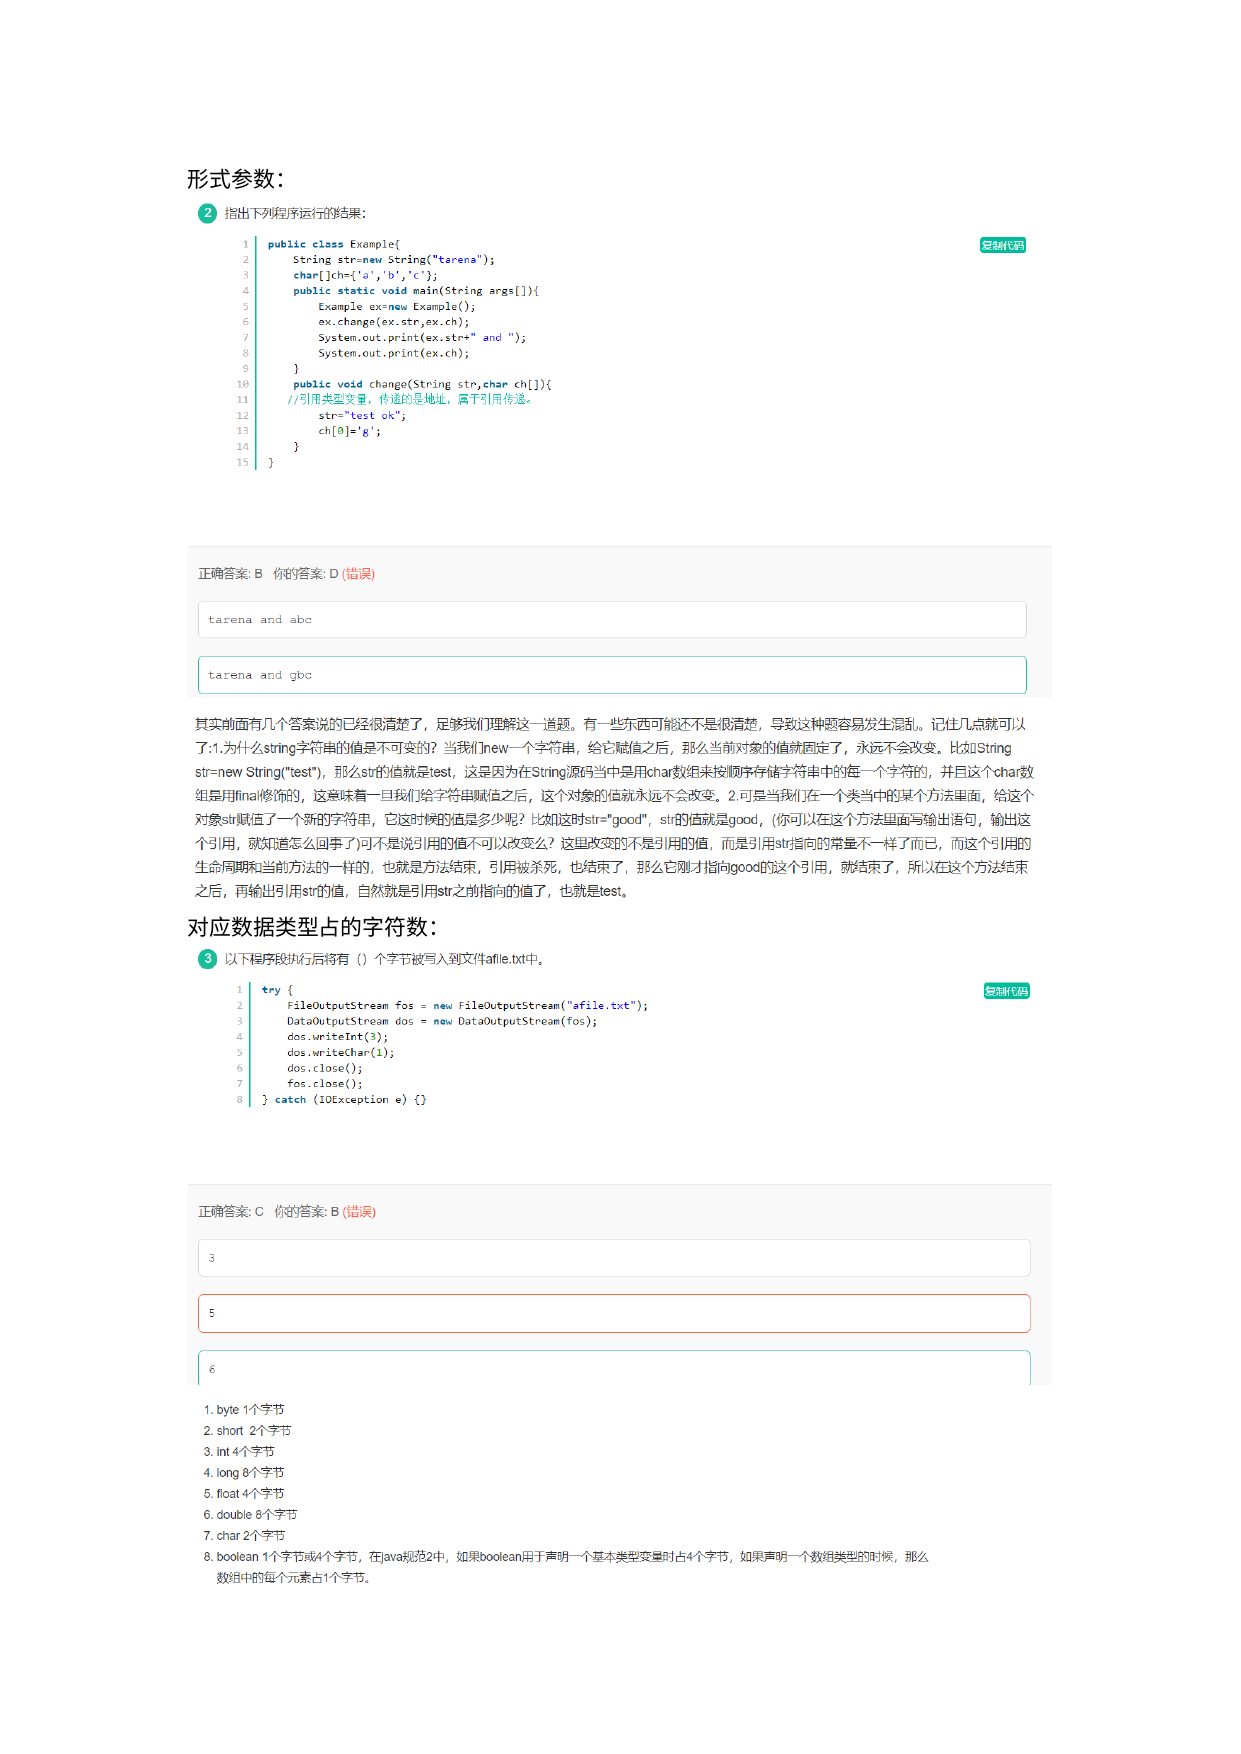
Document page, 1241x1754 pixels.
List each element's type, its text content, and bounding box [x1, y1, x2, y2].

picture [187, 714, 1053, 904]
text 形式参数： [187, 162, 1053, 194]
text 对应数据类型占的字符数： [187, 909, 1053, 942]
picture [187, 194, 1052, 698]
picture [187, 1397, 951, 1591]
picture [187, 942, 1053, 1385]
